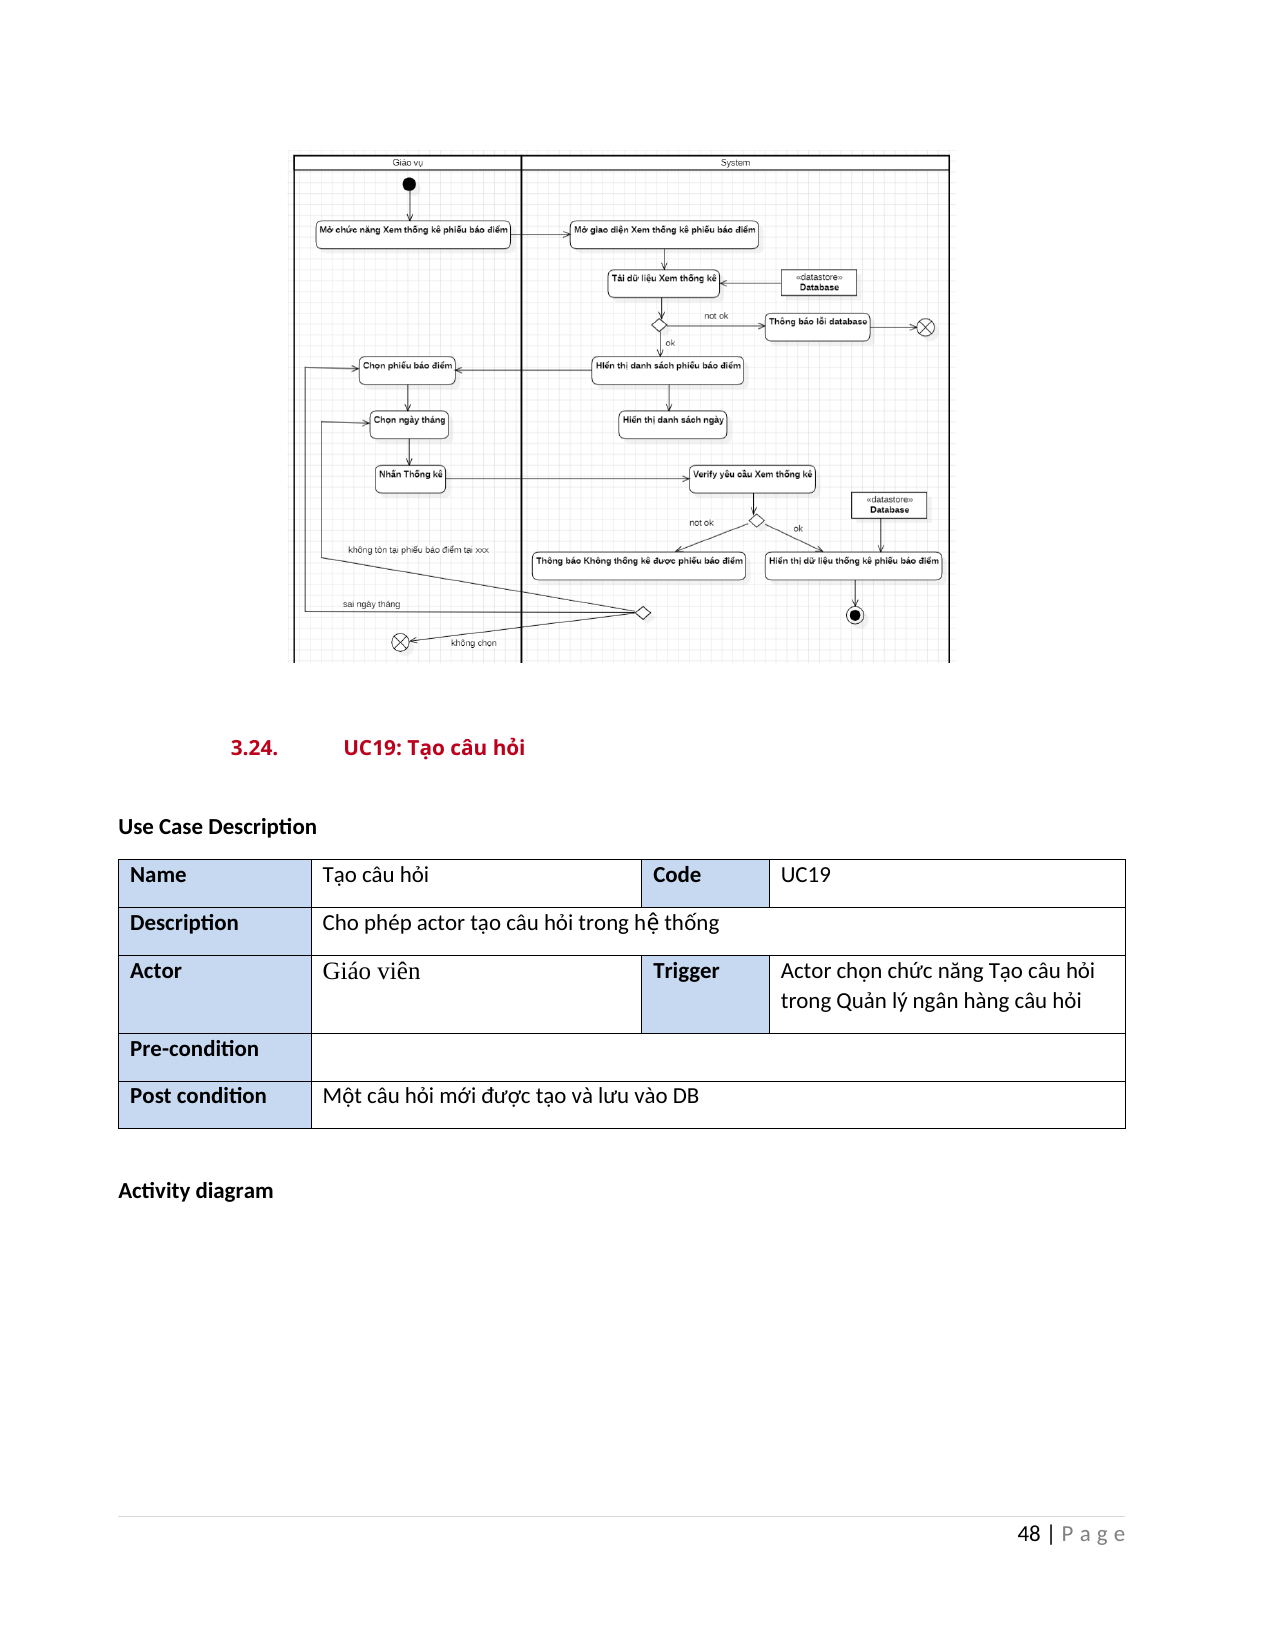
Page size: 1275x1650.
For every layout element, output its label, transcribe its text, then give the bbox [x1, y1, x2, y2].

table_header Name [119, 860, 311, 907]
table_cell Giáo viên [312, 956, 641, 1033]
table_header Code [642, 860, 769, 907]
table_cell Trigger [642, 956, 769, 1033]
table_cell Actor [119, 956, 311, 1033]
table_header UC19 [770, 860, 1125, 907]
subtitle UC19: Tạo câu hỏi [231, 733, 1125, 761]
table_cell Description [119, 908, 311, 955]
table_cell [312, 1034, 1125, 1081]
table_cell Pre-condition [119, 1034, 311, 1081]
table_cell Post condition [119, 1082, 311, 1128]
table_header Tạo câu hỏi [312, 860, 641, 907]
table_cell Actor chọn chức năng Tạo câu hỏi trong Quản lý ngân hàng câu hỏi [770, 956, 1125, 1033]
text Activity diagram [118, 1176, 1125, 1204]
table_cell Cho phép actor tạo câu hỏi trong hệ thống [312, 908, 1125, 955]
table_cell Một câu hỏi mới được tạo và lưu vào DB [312, 1082, 1125, 1128]
text Use Case Description [118, 812, 1125, 840]
picture [287, 150, 956, 663]
